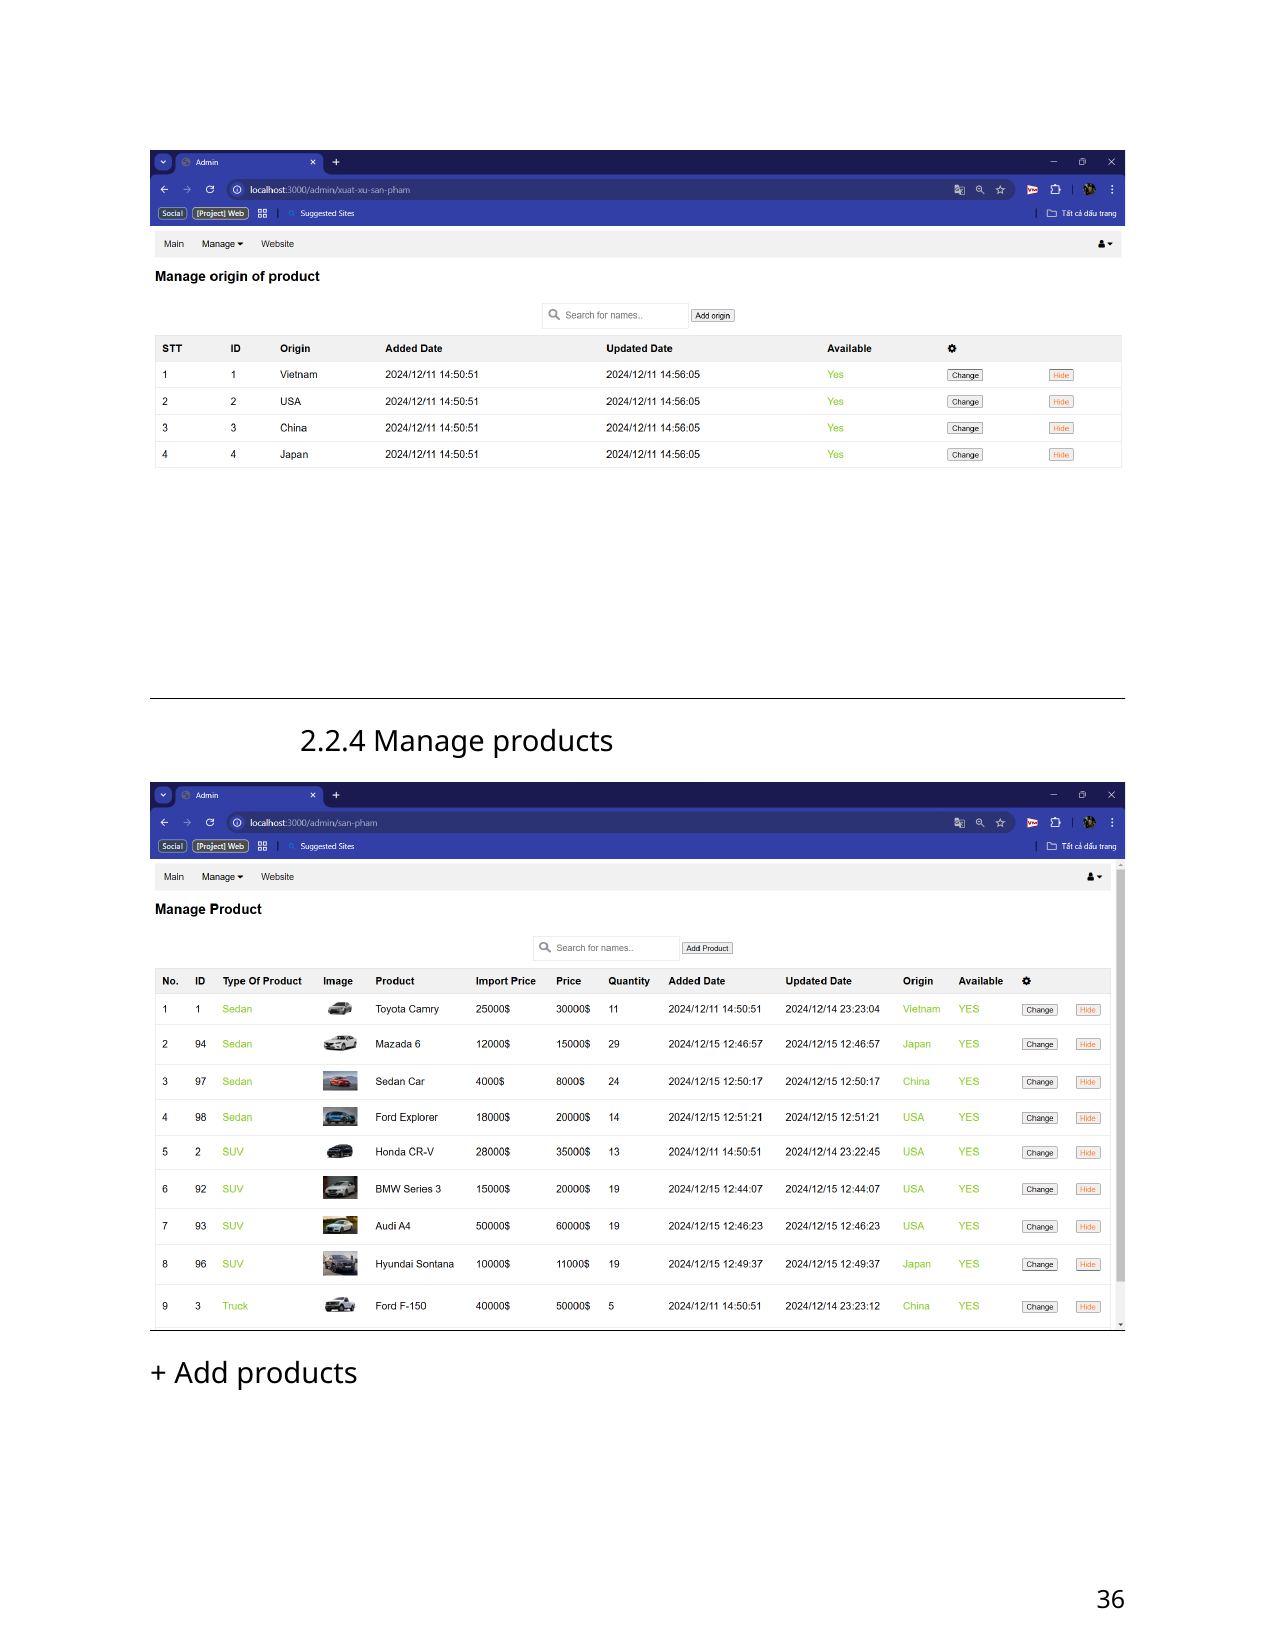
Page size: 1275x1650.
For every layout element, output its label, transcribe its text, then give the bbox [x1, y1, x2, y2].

picture [150, 782, 1125, 1331]
picture [150, 150, 1125, 699]
text + Add products [150, 1353, 1125, 1392]
text 2.2.4 Manage products [225, 720, 1125, 760]
